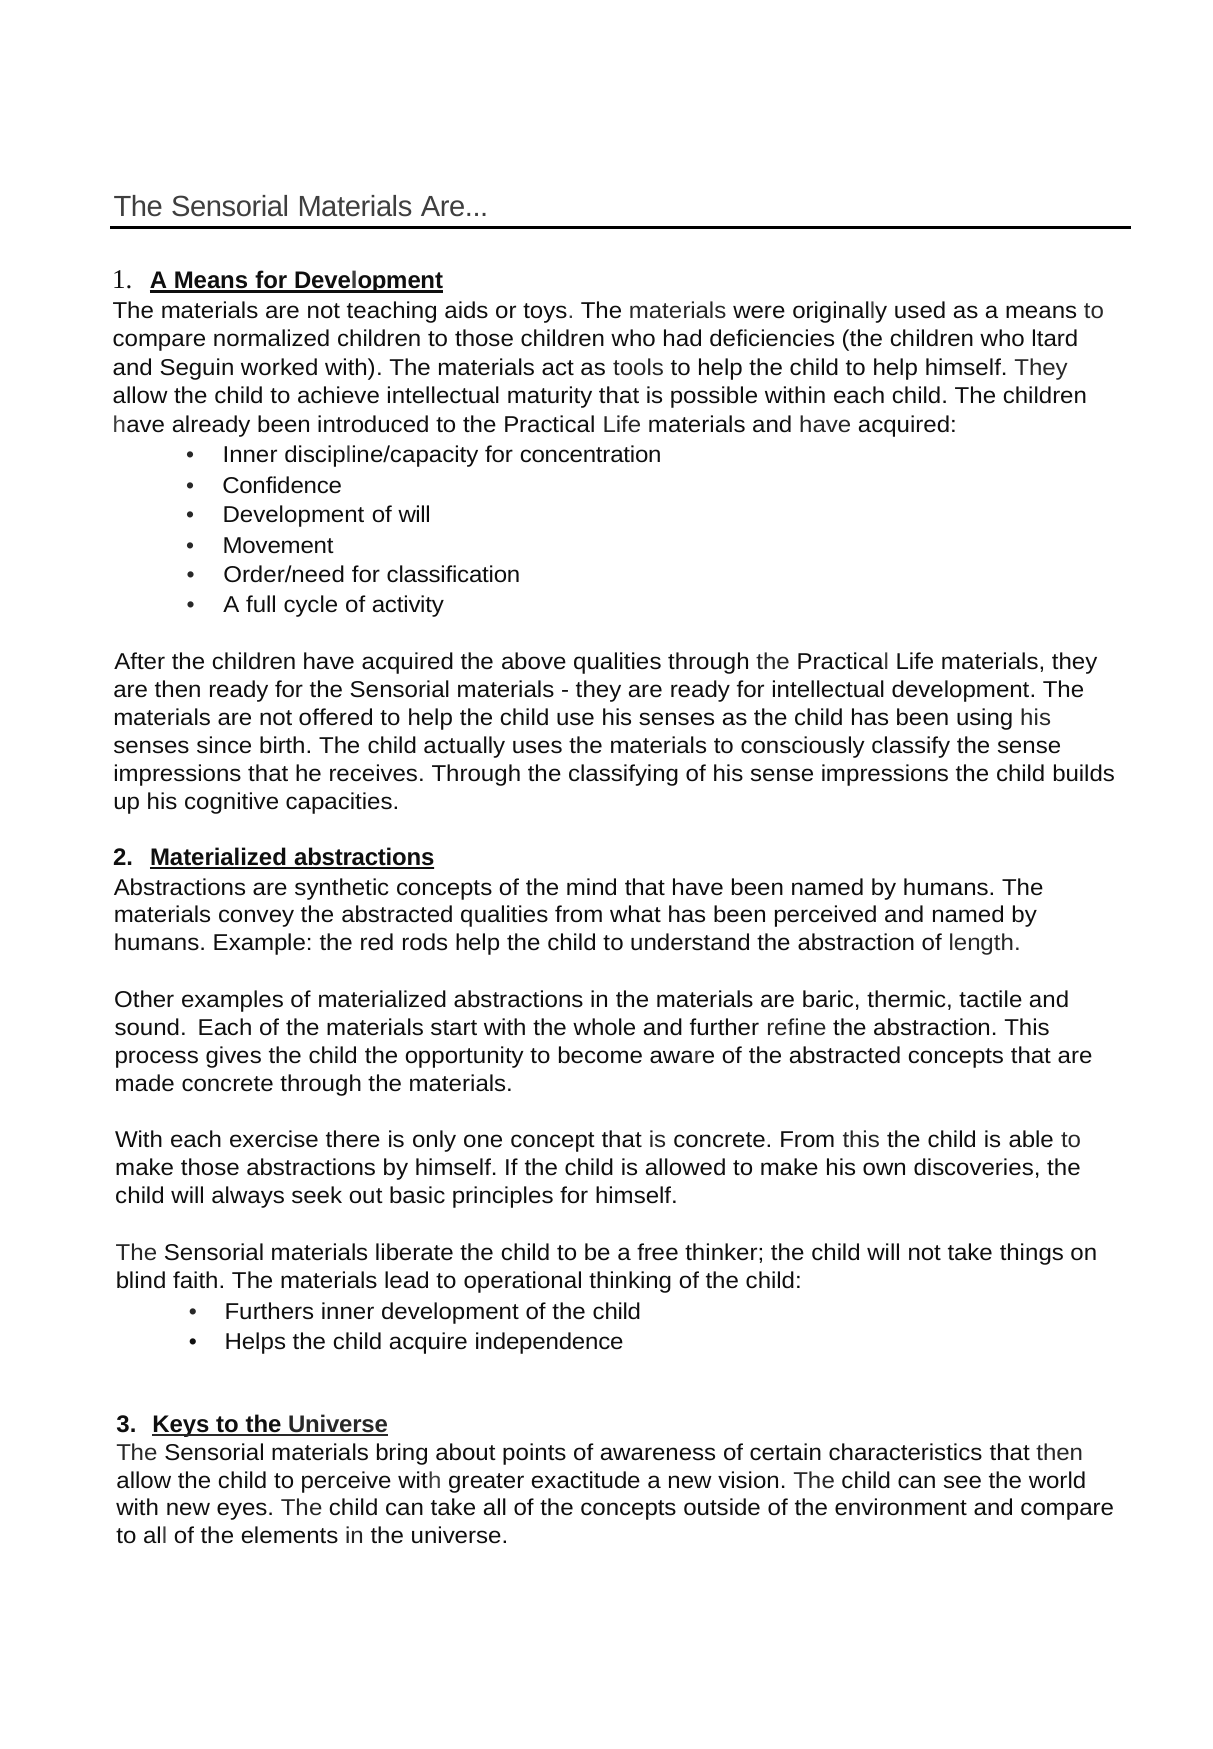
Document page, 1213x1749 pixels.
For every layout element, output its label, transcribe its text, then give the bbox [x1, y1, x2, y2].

list Movement [186, 532, 1127, 558]
list Furthers inner development of the child [188, 1298, 1127, 1324]
list Confidence [186, 472, 1127, 498]
text The materials are not teaching aids or toys. The materials were originally used as a means to compare normalized children to those children who had deficiencies (the children who ltard and Seguin worked with). The materials act as tools to help the child to help himself. They allow the child to achieve intellectual maturity that is possible within each child. The children have already been introduced to the Practical Life materials and have acquired: [112, 297, 1116, 437]
text The Sensorial materials bring about points of awareness of certain characteristics that then allow the child to perceive with greater exactitude a new vision. The child can see the world with new eyes. The child can take all of the concepts outside of the environment and compare to all of the elements in the universe. [116, 1439, 1123, 1548]
list Development of will [186, 501, 1127, 528]
list Inner discipline/capacity for concentration [186, 441, 1127, 468]
list Helps the child acquire independence [188, 1328, 1127, 1354]
list Order/need for classification [186, 561, 1127, 588]
subtitle Materialized abstractions [113, 843, 1127, 871]
list A full cycle of activity [186, 591, 1127, 618]
subtitle A Means for Development [112, 264, 1127, 295]
text Other examples of materialized abstractions in the materials are baric, thermic, tactile and sound. Each of the materials start with the whole and further refine the abstraction. This process gives the child the opportunity to become aware of the abstracted concepts that are made concrete through the materials. [114, 986, 1127, 1096]
subtitle Keys to the Universe [116, 1410, 1127, 1438]
text The Sensorial materials liberate the child to be a free thinker; the child will not take things on blind faith. The materials lead to operational thinking of the child: [115, 1239, 1127, 1294]
text The Sensorial Materials Are... [113, 189, 1127, 223]
text After the children have acquired the above qualities through the Practical Life materials, they are then ready for the Sensorial materials - they are ready for intellectual development. The materials are not offered to help the child use his senses as the child has been using his senses since birth. The child actually uses the materials to consciously classify the sense impressions that he receives. Through the classifying of his sense impressions the child builds up his cognitive capacities. [113, 648, 1123, 814]
text Abstractions are synthetic concepts of the mind that have been named by humans. The materials convey the abstracted qualities from what has been perceived and named by humans. Example: the red rods help the child to understand the abstraction of length. [113, 873, 1123, 956]
text With each exercise there is only one concept that is concrete. From this the child is able to make those abstractions by himself. If the child is allowed to make his own discoveries, the child will always seek out basic principles for himself. [115, 1126, 1081, 1208]
